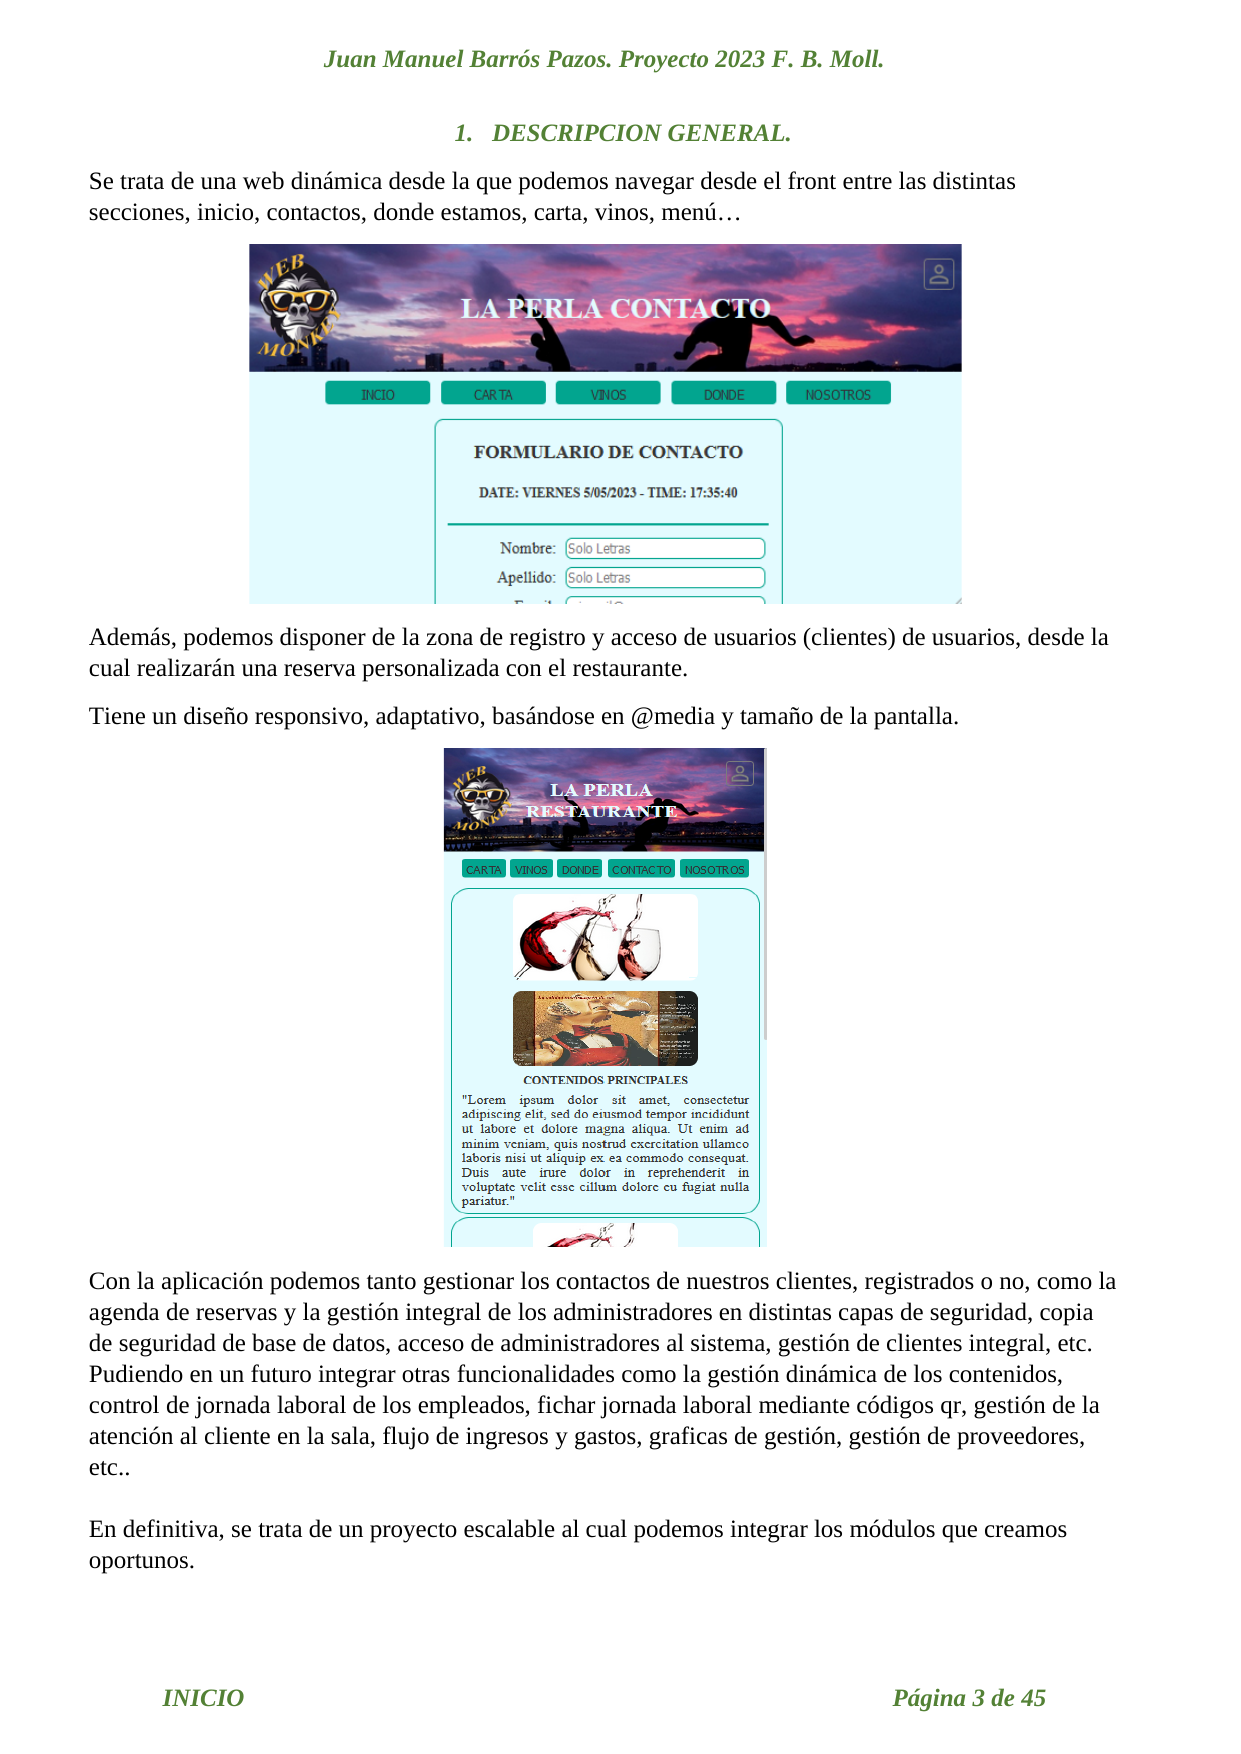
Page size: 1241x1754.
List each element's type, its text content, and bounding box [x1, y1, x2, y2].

picture [249, 244, 962, 604]
text Con la aplicación podemos tanto gestionar los contactos de nuestros clientes, registrados o no, como la agenda de reservas y la gestión integral de los administradores en distintas capas de seguridad, copia de seguridad de base de datos, acceso de administradores al sistema, gestión de clientes integral, etc. Pudiendo en un futuro integrar otras funcionalidades como la gestión dinámica de los contenidos, control de jornada laboral de los empleados, fichar jornada laboral mediante códigos qr, gestión de la atención al cliente en la sala, flujo de ingresos y gastos, graficas de gestión, gestión de proveedores, etc.. En definitiva, se trata de un proyecto escalable al cual podemos integrar los módulos que creamos oportunos. [89, 1266, 1122, 1574]
text Tiene un diseño responsivo, adaptativo, basándose en @media y tamaño de la pantalla. [89, 701, 1122, 730]
text Además, podemos disponer de la zona de registro y acceso de usuarios (clientes) de usuarios, desde la cual realizarán una reserva personalizada con el restaurante. [89, 622, 1122, 682]
picture [443, 748, 767, 1247]
list DESCRIPCION GENERAL. [126, 118, 1122, 147]
text Se trata de una web dinámica desde la que podemos navegar desde el front entre las distintas secciones, inicio, contactos, donde estamos, carta, vinos, menú… [89, 166, 1122, 226]
